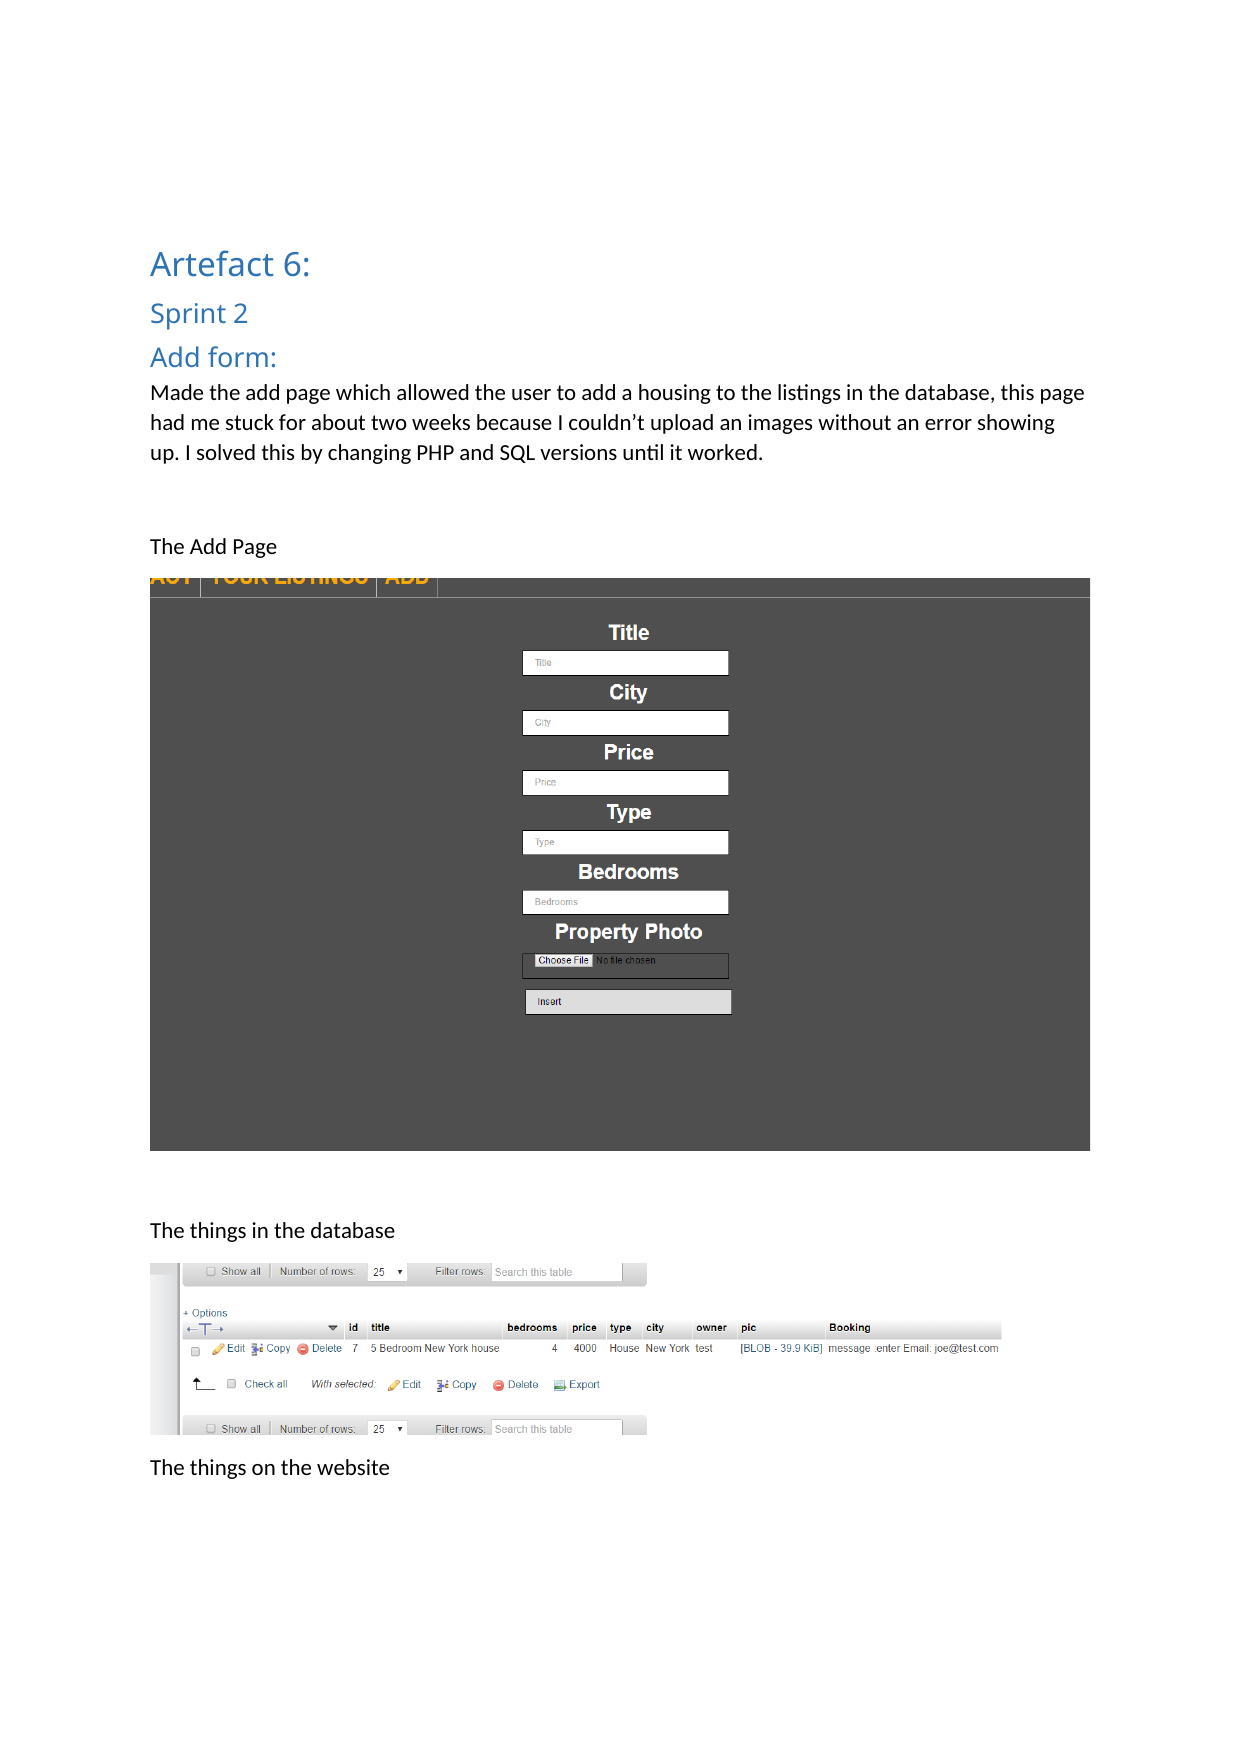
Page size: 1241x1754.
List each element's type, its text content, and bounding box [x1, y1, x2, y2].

picture [150, 1263, 1091, 1435]
text The things on the website [150, 1453, 1090, 1481]
subtitle Sprint 2 [150, 294, 1090, 331]
text The things in the database [150, 1216, 1090, 1244]
subtitle Add form: [150, 338, 1090, 375]
text The Add Page [150, 532, 1090, 560]
text Made the add page which allowed the user to add a housing to the listings in the database, this page had me stuck for about two weeks because I couldn’t upload an images without an error showing up. I solved this by changing PHP and SQL versions until it worked. [150, 378, 1090, 466]
picture [150, 578, 1091, 1151]
subtitle Artefact 6: [150, 241, 1090, 286]
